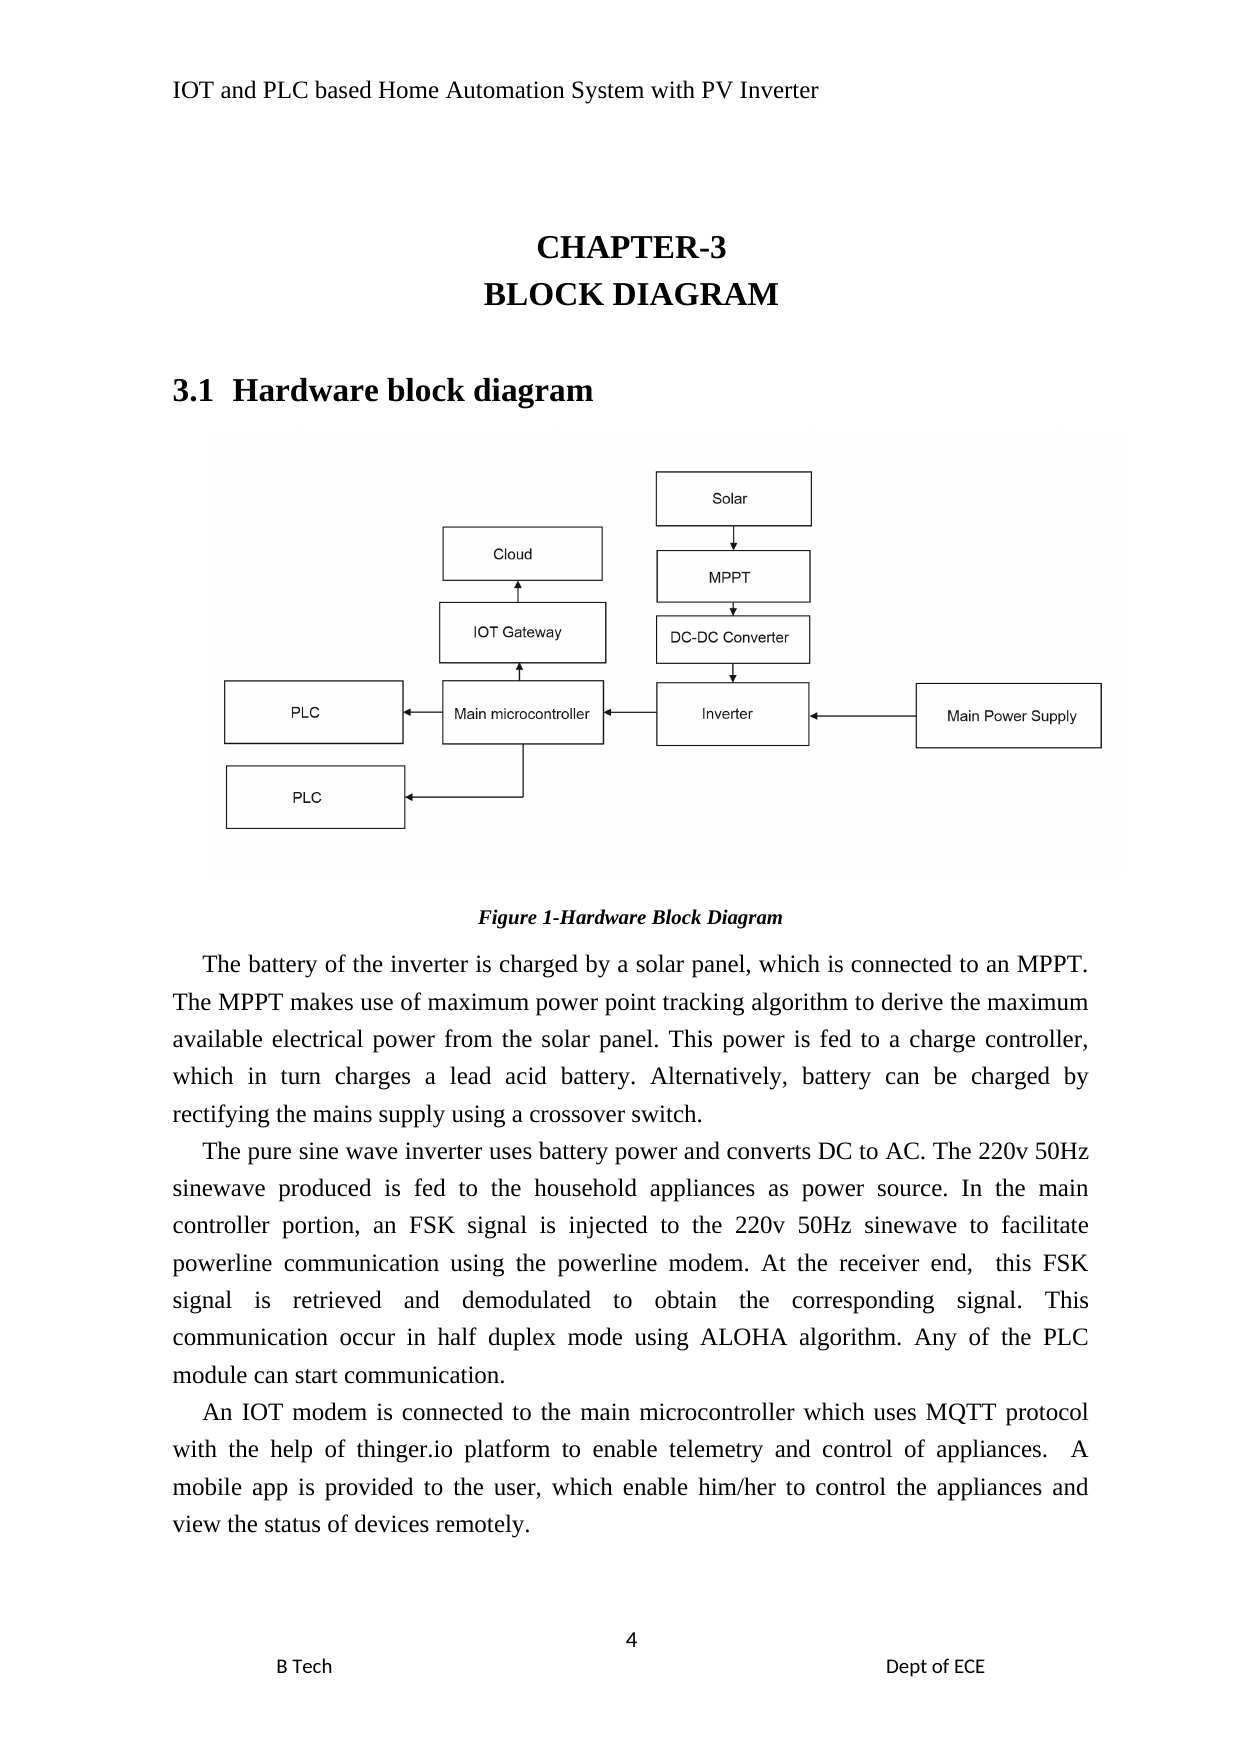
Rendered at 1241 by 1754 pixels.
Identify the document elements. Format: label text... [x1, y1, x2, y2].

picture [207, 429, 1126, 875]
text An IOT modem is connected to the main microcontroller which uses MQTT protocol with the help of thinger.io platform to enable telemetry and control of appliances. A mobile app is provided to the user, which enable him/her to control the appliances and view the status of devices remotely. [172, 1397, 1090, 1538]
subtitle Hardware block diagram [172, 371, 1090, 409]
text The pure sine wave inverter uses battery power and converts DC to AC. The 220v 50Hz sinewave produced is fed to the household appliances as power source. In the main controller portion, an FSK signal is injected to the 220v 50Hz sinewave to facilitate powerline communication using the powerline modem. At the receiver end, this FSK signal is retrieved and demodulated to obtain the corresponding signal. This communication occur in half duplex mode using ALOHA algorithm. Any of the PLC module can start communication. [172, 1136, 1090, 1388]
subtitle BLOCK DIAGRAM [172, 274, 1090, 312]
text Figure 1-Hardware Block Diagram [172, 905, 1090, 929]
text The battery of the inverter is charged by a solar panel, which is connected to an MPPT. The MPPT makes use of maximum power point tracking algorithm to derive the maximum available electrical power from the solar panel. This power is fed to a charge controller, which in turn charges a lead acid battery. Alternatively, battery can be charged by rectifying the mains supply using a crossover switch. [172, 949, 1090, 1127]
